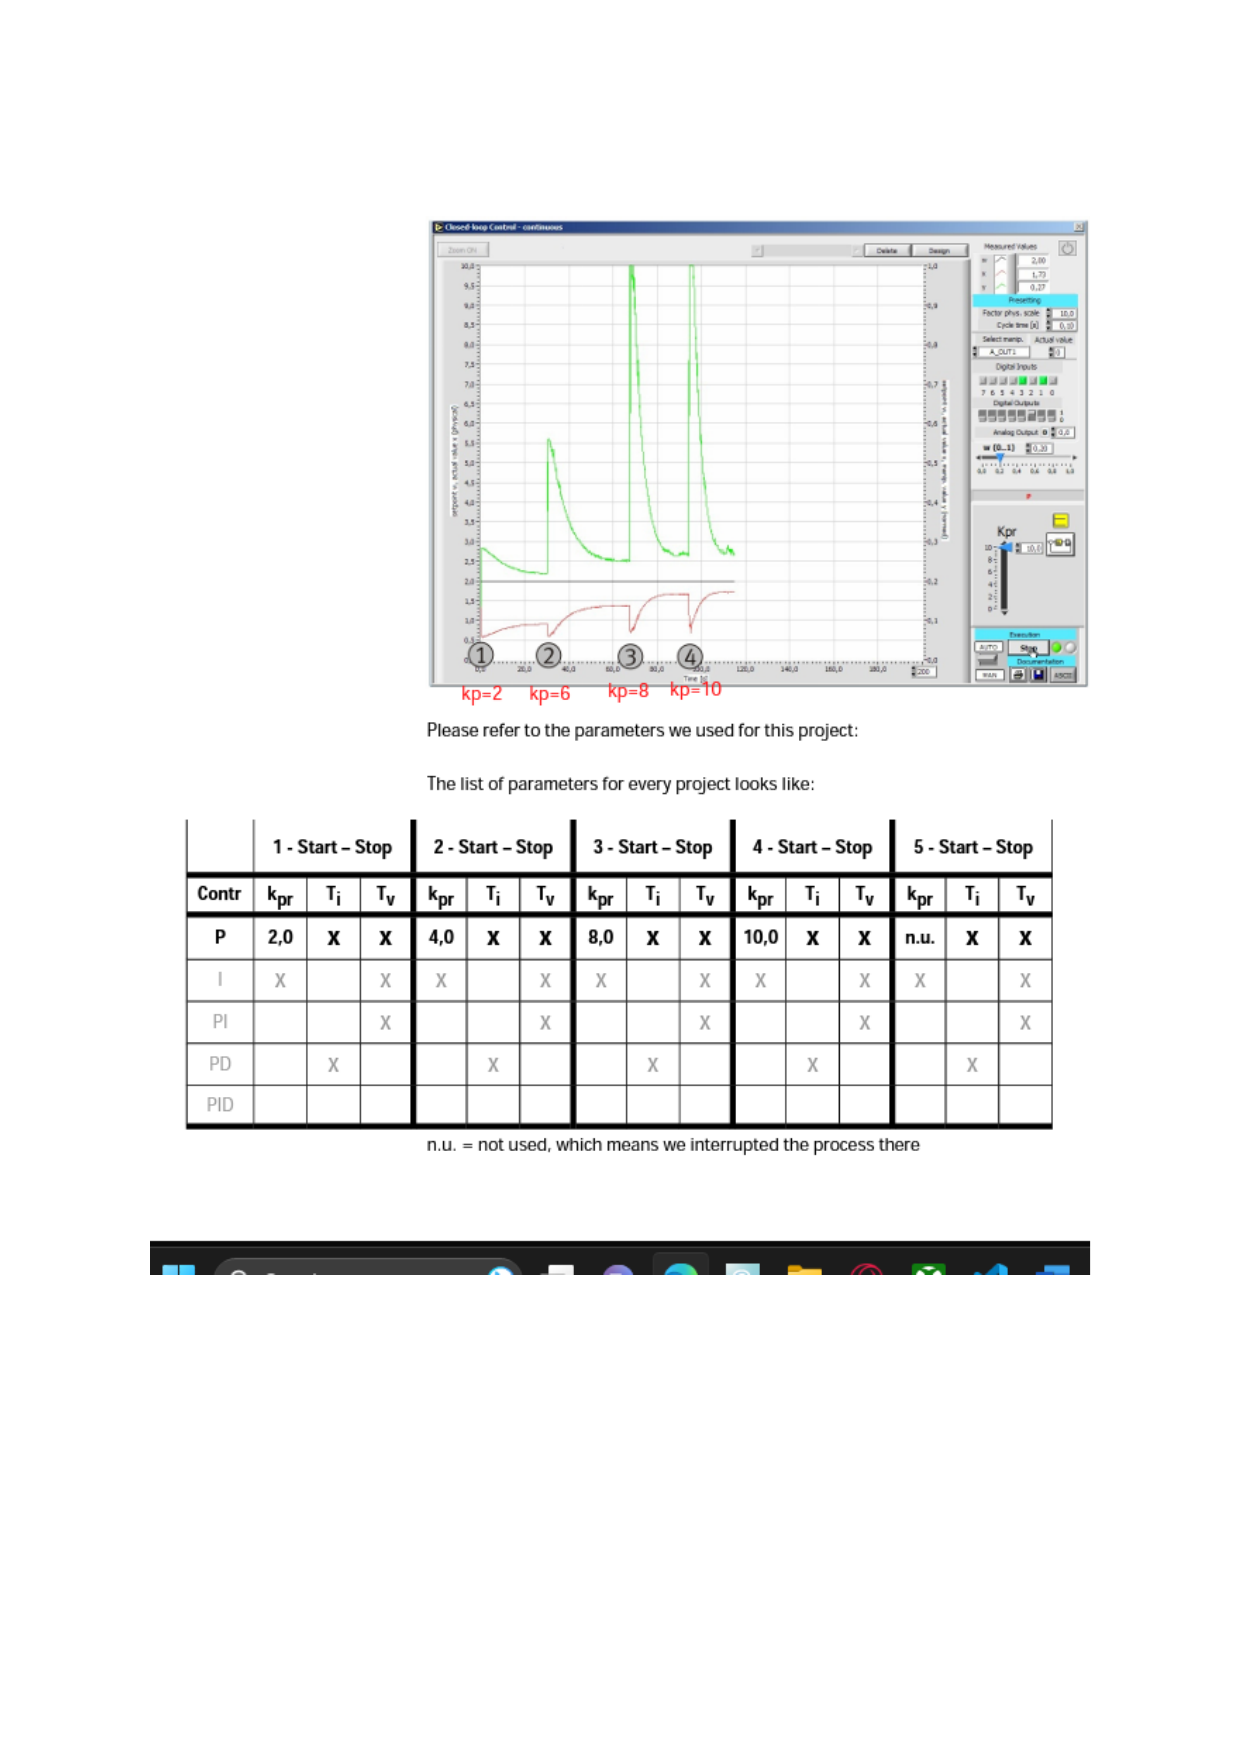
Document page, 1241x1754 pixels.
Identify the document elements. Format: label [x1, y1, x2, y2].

picture [150, 150, 1091, 1275]
